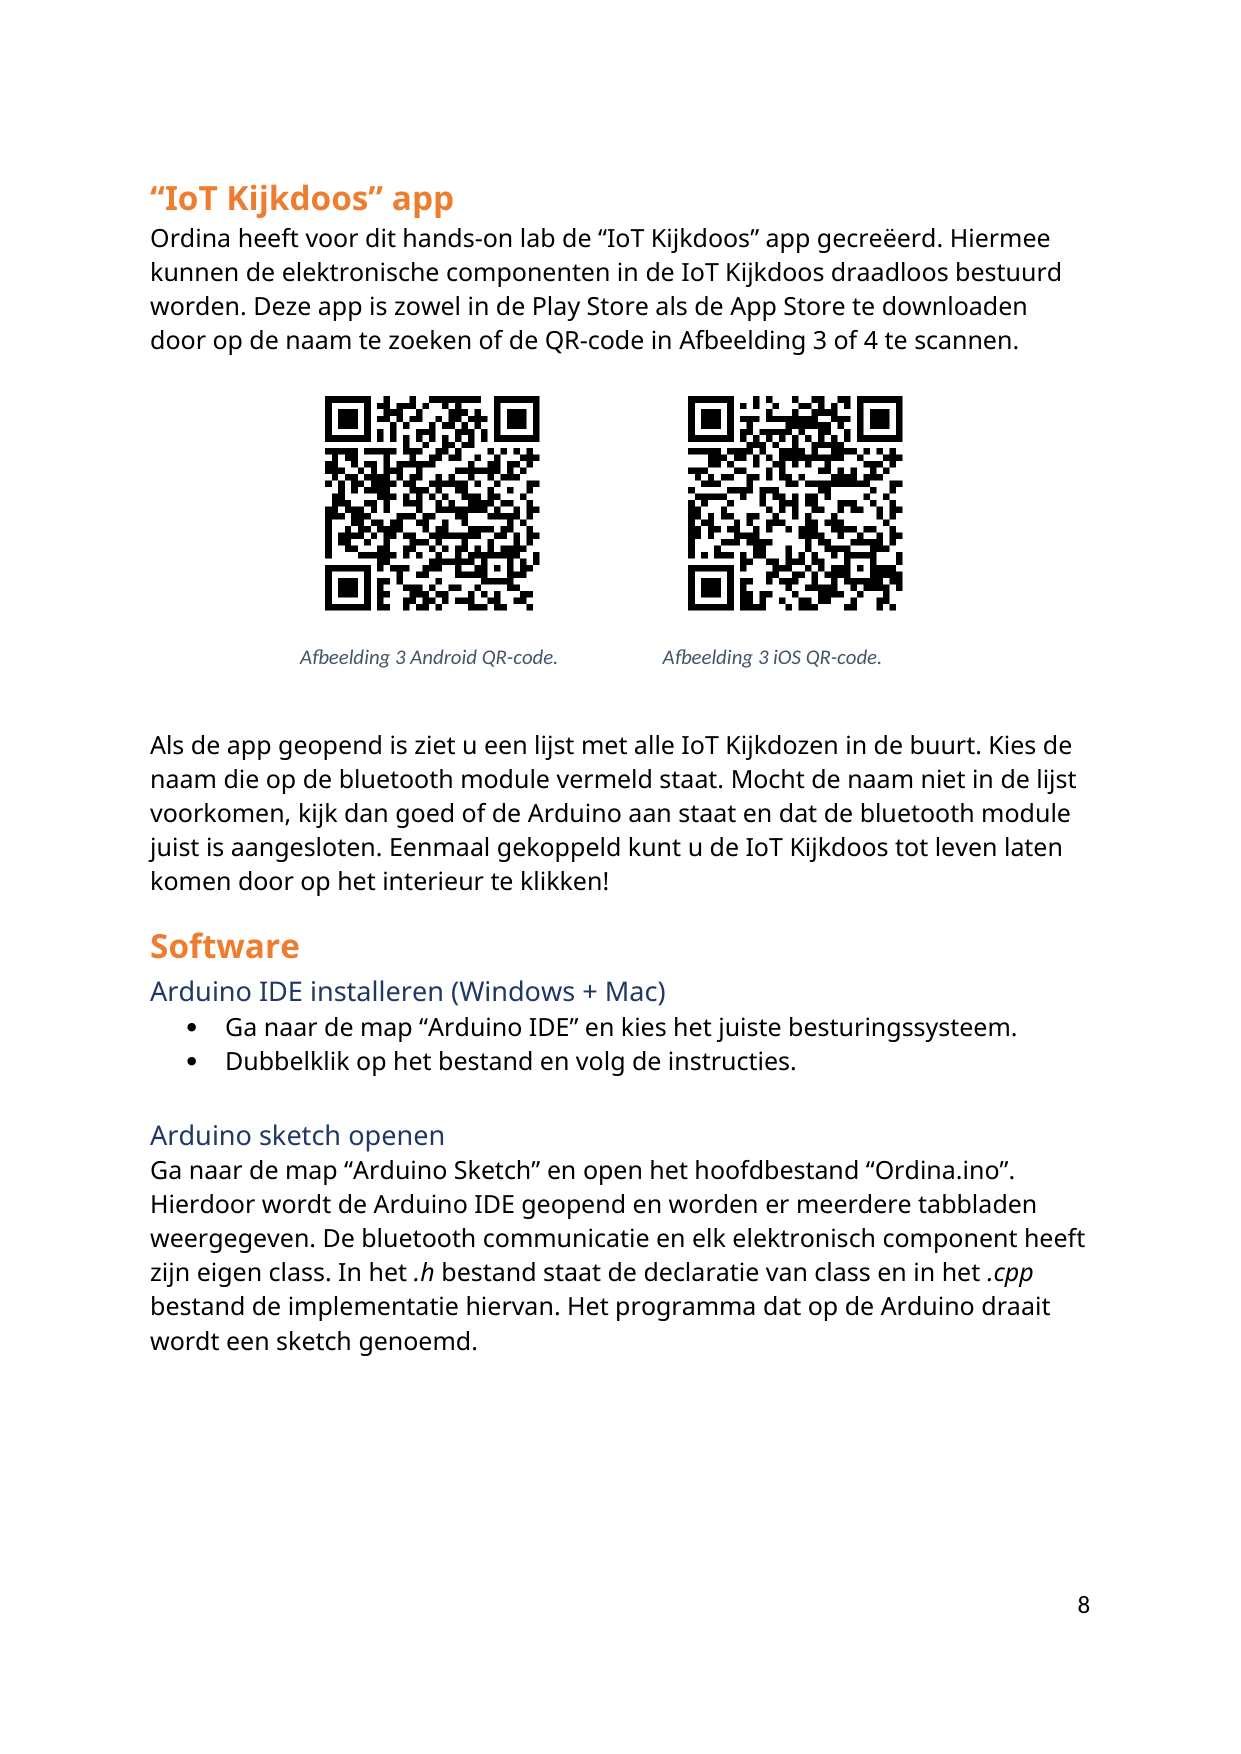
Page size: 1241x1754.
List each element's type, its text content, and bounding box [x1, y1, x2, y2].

subtitle Software [150, 923, 1090, 968]
subtitle Arduino IDE installeren (Windows + Mac) [150, 973, 1090, 1009]
text Als de app geopend is ziet u een lijst met alle IoT Kijkdozen in de buurt. Kies de naam die op de bluetooth module vermeld staat. Mocht de naam niet in de lijst voorkomen, kijk dan goed of de Arduino aan staat en dat de bluetooth module juist is aangesloten. Eenmaal gekoppeld kunt u de IoT Kijkdoos tot leven laten komen door op het interieur te klikken! [150, 728, 1090, 898]
text Ga naar de map “Arduino Sketch” en open het hoofdbestand “Ordina.ino”. Hierdoor wordt de Arduino IDE geopend en worden er meerdere tabbladen weergegeven. De bluetooth communicatie en elk elektronisch component heeft zijn eigen class. In het .h bestand staat de declaratie van class en in het .cpp bestand de implementatie hiervan. Het programma dat op de Arduino draait wordt een sketch genoemd. [150, 1153, 1090, 1357]
picture [662, 370, 928, 636]
picture [299, 370, 565, 636]
list Dubbelklik op het bestand en volg de instructies. [187, 1044, 1090, 1078]
text Ordina heeft voor dit hands-on lab de “IoT Kijkdoos” app gecreëerd. Hiermee kunnen de elektronische componenten in de IoT Kijkdoos draadloos bestuurd worden. Deze app is zowel in de Play Store als de App Store te downloaden door op de naam te zoeken of de QR-code in Afbeelding 3 of 4 te scannen. [150, 220, 1090, 357]
list Ga naar de map “Arduino IDE” en kies het juiste besturingssysteem. [187, 1009, 1090, 1044]
subtitle “IoT Kijkdoos” app [150, 175, 1090, 220]
subtitle Arduino sketch openen [150, 1116, 1090, 1153]
